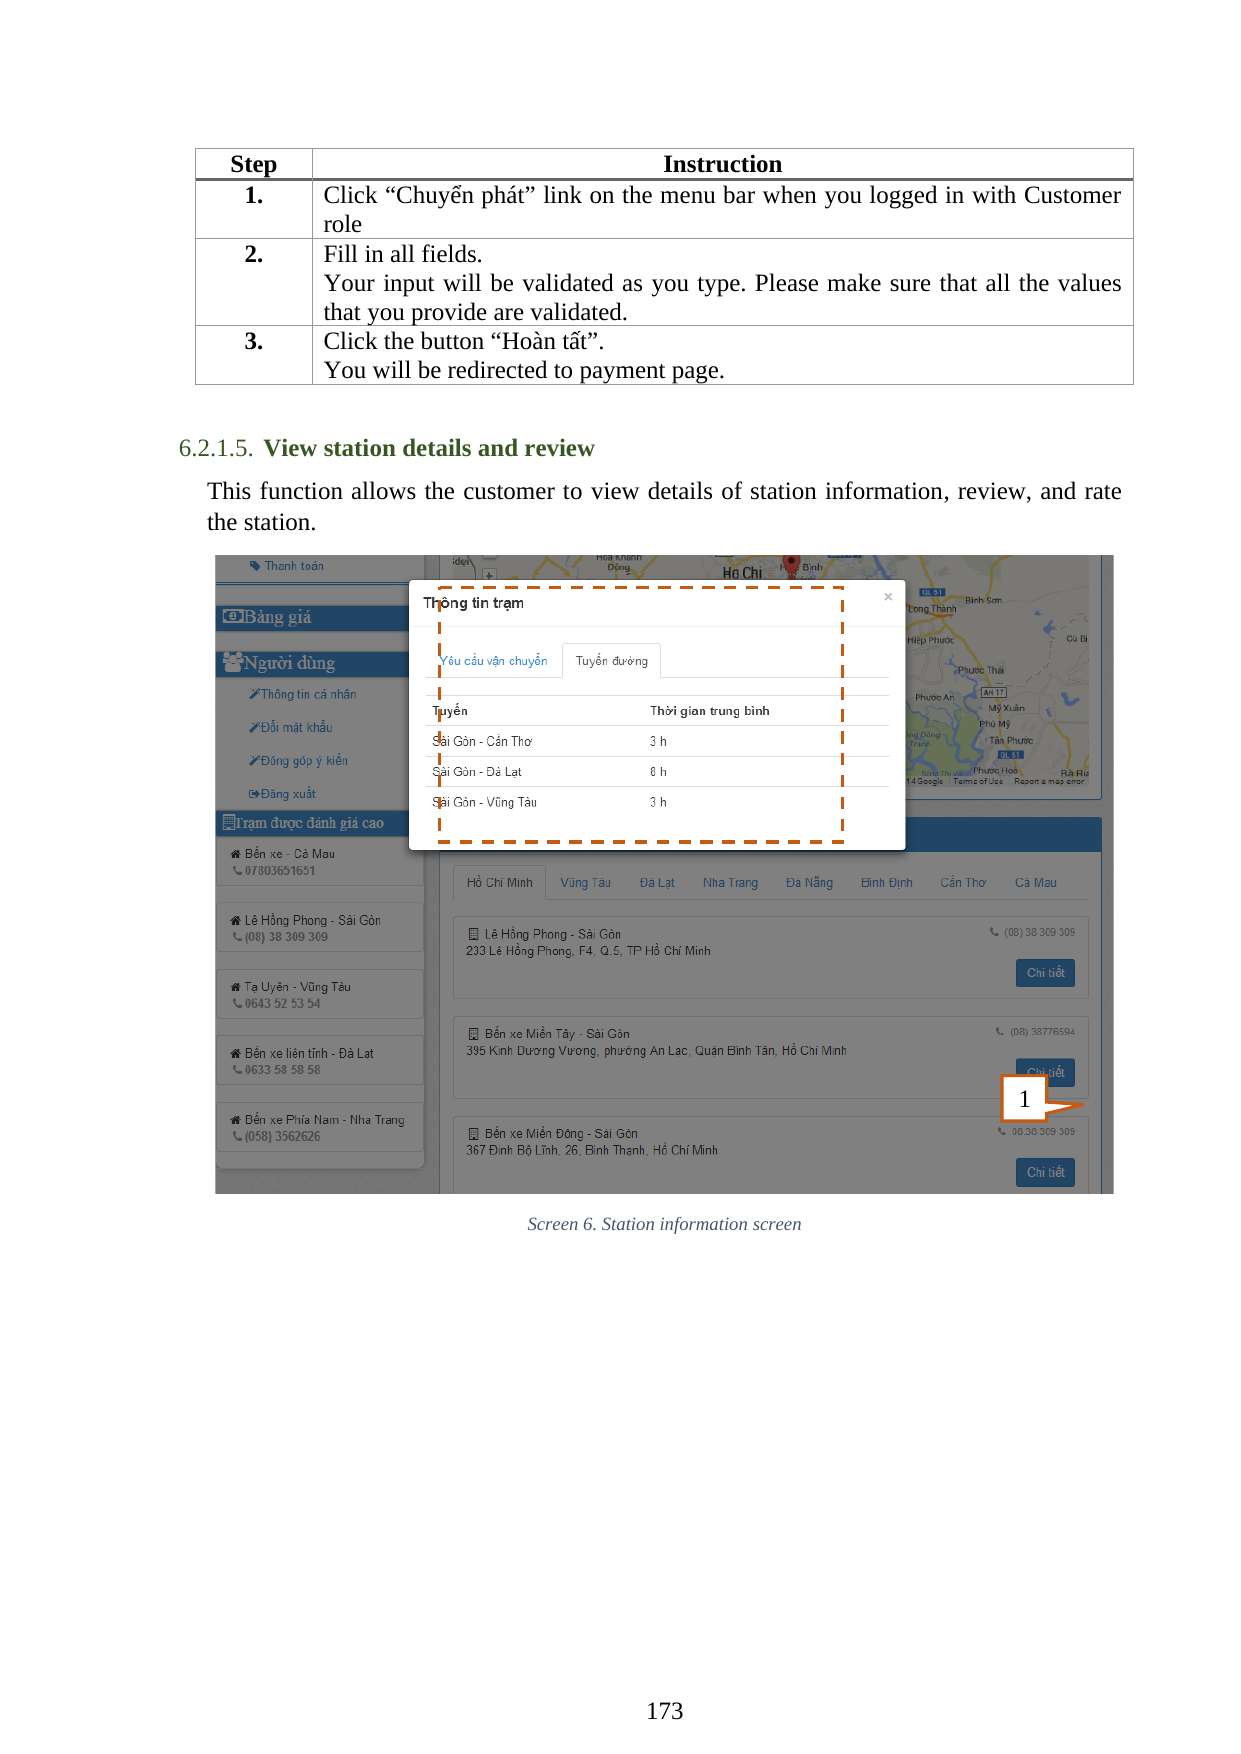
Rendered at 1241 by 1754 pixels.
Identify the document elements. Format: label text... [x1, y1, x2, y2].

text This function allows the customer to view details of station information, review, and rate the station. [207, 476, 1122, 536]
text Screen 6. Station information screen [207, 1213, 1122, 1234]
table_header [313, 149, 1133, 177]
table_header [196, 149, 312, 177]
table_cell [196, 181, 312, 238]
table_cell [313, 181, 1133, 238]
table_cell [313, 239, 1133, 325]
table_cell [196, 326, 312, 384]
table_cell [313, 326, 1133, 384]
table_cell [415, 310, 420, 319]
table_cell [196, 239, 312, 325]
picture [215, 555, 1114, 1194]
subtitle View station details and review [254, 433, 1122, 461]
